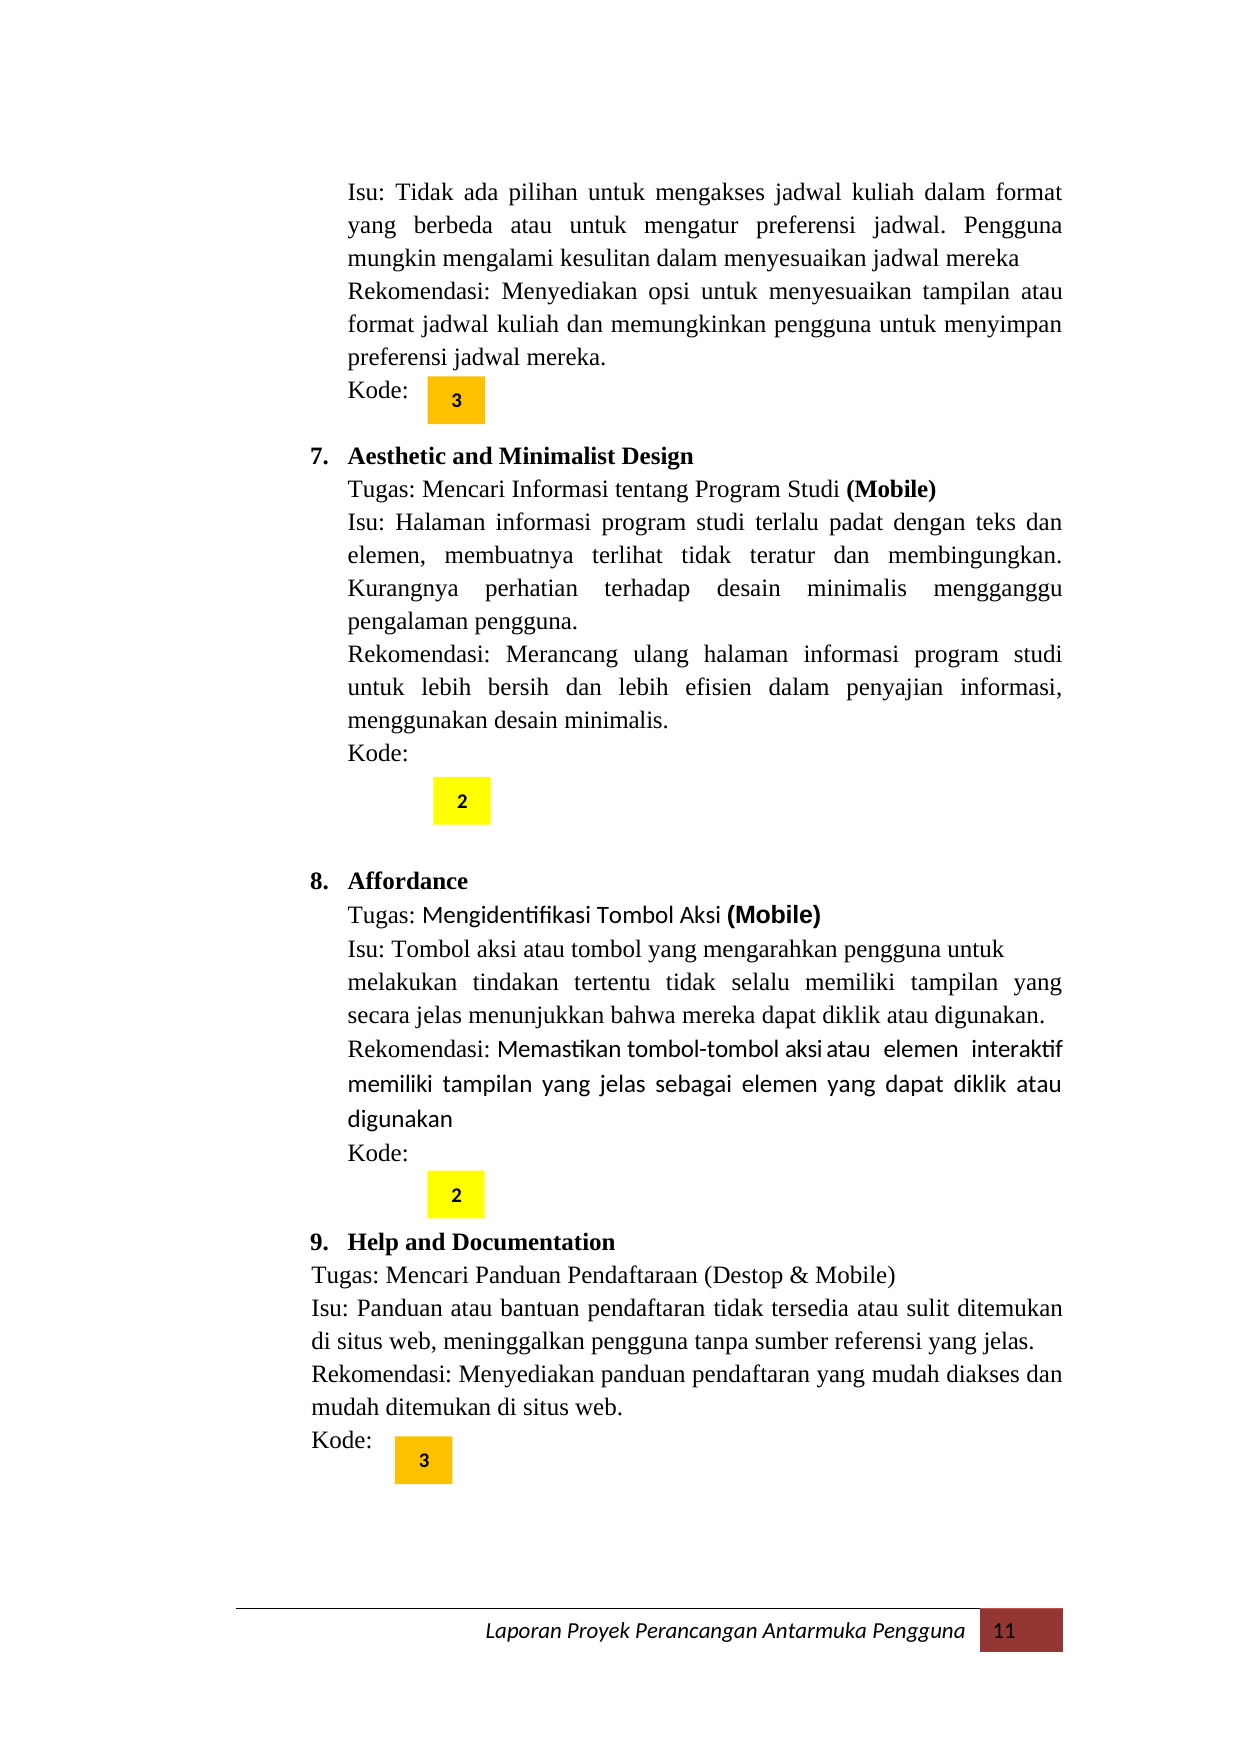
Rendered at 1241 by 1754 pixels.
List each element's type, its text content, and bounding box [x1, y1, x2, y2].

list Affordance [310, 866, 1063, 895]
list Isu: Panduan atau bantuan pendaftaran tidak tersedia atau sulit ditemukan di situs web, meninggalkan pengguna tanpa sumber referensi yang jelas. [311, 1293, 1063, 1355]
list Kode: [347, 738, 1063, 767]
list Rekomendasi: Memastikan tombol-tombol aksi atau elemen interaktif memiliki tampilan yang jelas sebagai elemen yang dapat diklik atau digunakan [347, 1033, 1063, 1134]
list Isu: Tombol aksi atau tombol yang mengarahkan pengguna untuk [347, 934, 1063, 963]
list Kode: [311, 1425, 1063, 1454]
list Rekomendasi: Menyediakan opsi untuk menyesuaikan tampilan atau format jadwal kuliah dan memungkinkan pengguna untuk menyimpan preferensi jadwal mereka. [347, 276, 1063, 371]
list Rekomendasi: Menyediakan panduan pendaftaran yang mudah diakses dan mudah ditemukan di situs web. [311, 1359, 1063, 1421]
list Tugas: Mencari Panduan Pendaftaraan (Destop & Mobile) [311, 1260, 1063, 1289]
list Help and Documentation [310, 1171, 1063, 1256]
list Aesthetic and Minimalist Design [310, 441, 1063, 470]
list melakukan tindakan tertentu tidak selalu memiliki tampilan yang secara jelas menunjukkan bahwa mereka dapat diklik atau digunakan. [347, 967, 1063, 1029]
list Kode: [347, 375, 1063, 404]
list Rekomendasi: Merancang ulang halaman informasi program studi untuk lebih bersih dan lebih efisien dalam penyajian informasi, menggunakan desain minimalis. [347, 639, 1063, 734]
list Isu: Tidak ada pilihan untuk mengakses jadwal kuliah dalam format yang berbeda atau untuk mengatur preferensi jadwal. Pengguna mungkin mengalami kesulitan dalam menyesuaikan jadwal mereka [347, 177, 1063, 272]
list Tugas: Mencari Informasi tentang Program Studi (Mobile) [347, 474, 1063, 503]
list Isu: Halaman informasi program studi terlalu padat dengan teks dan elemen, membuatnya terlihat tidak teratur dan membingungkan. Kurangnya perhatian terhadap desain minimalis mengganggu pengalaman pengguna. [347, 507, 1063, 635]
list Kode: [347, 1138, 1063, 1167]
list Tugas: Mengidentifikasi Tombol Aksi (Mobile) [347, 899, 1063, 930]
